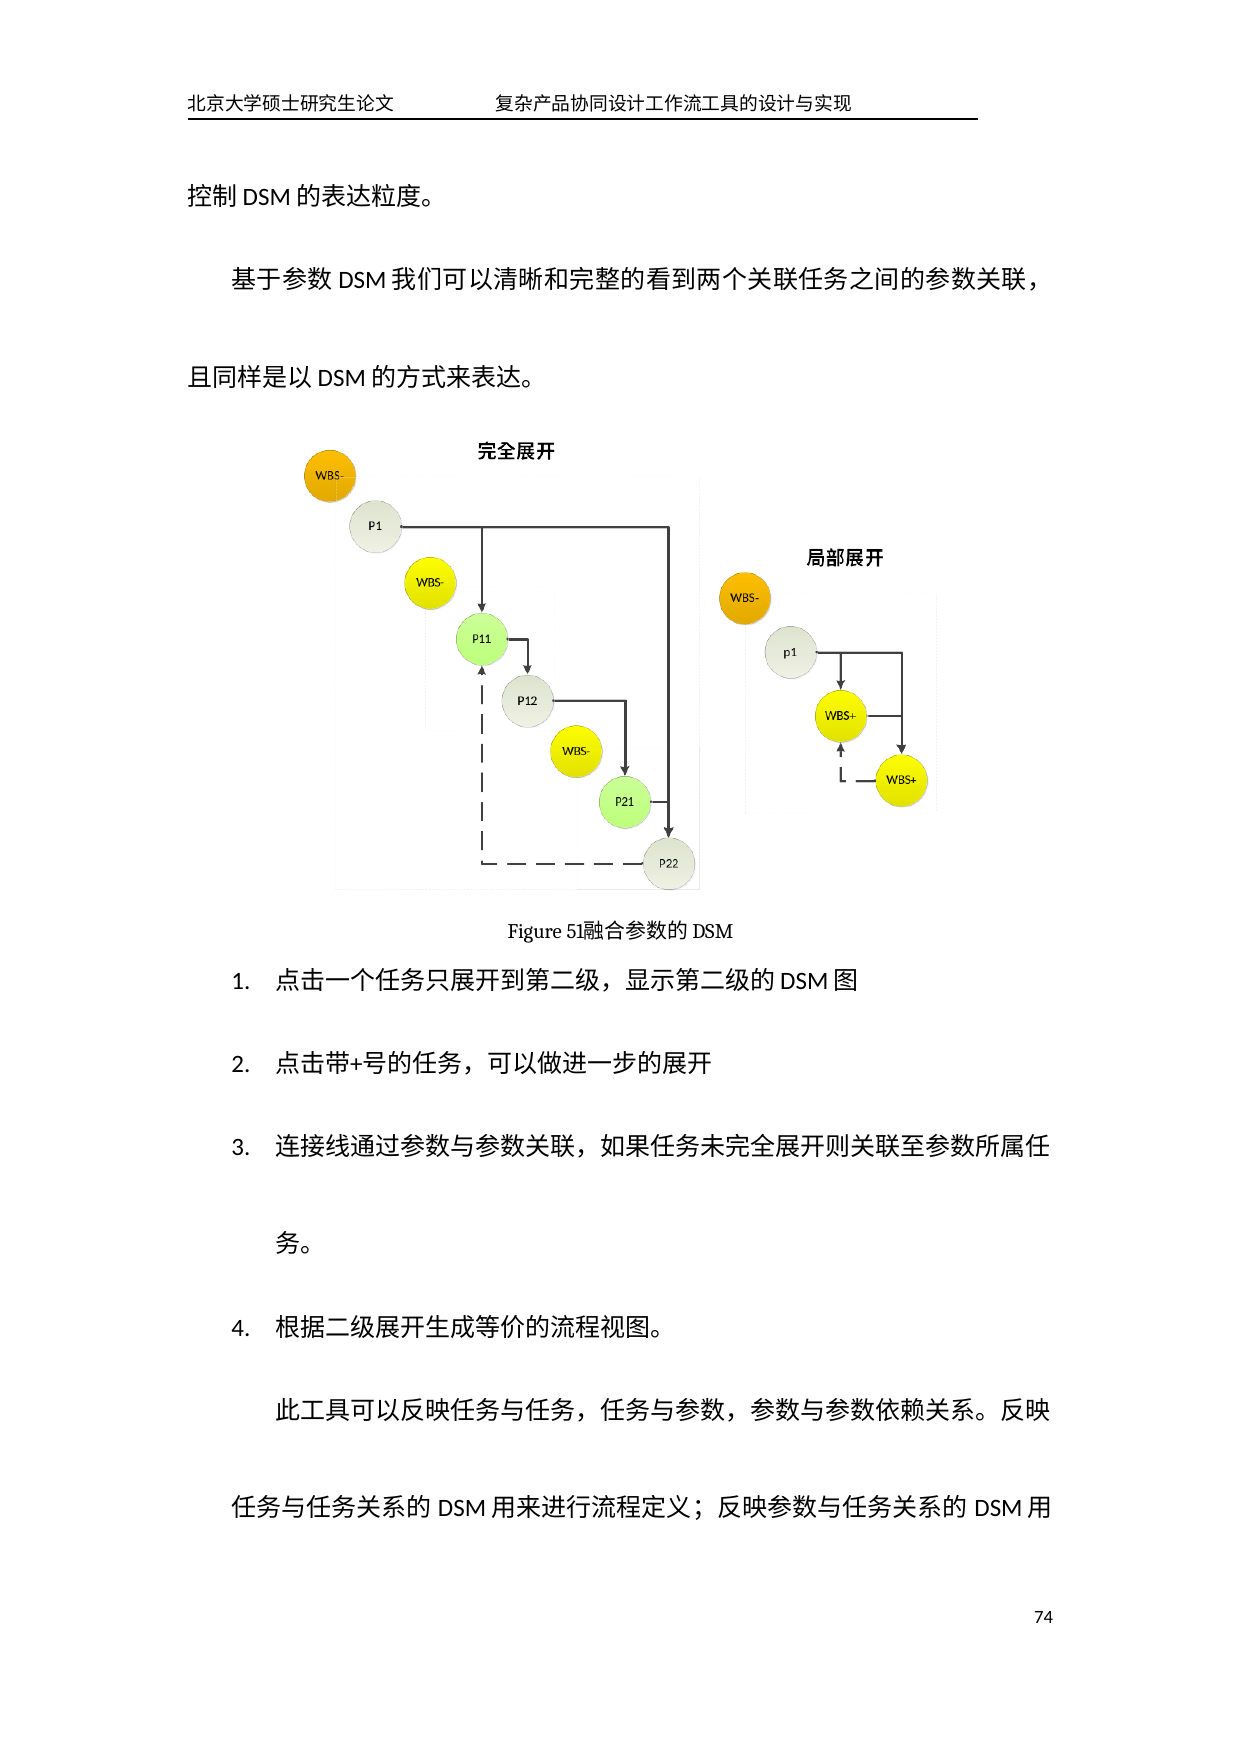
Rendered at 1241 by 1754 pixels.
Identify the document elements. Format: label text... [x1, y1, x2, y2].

list 连接线通过参数与参数关联，如果任务未完全展开则关联至参数所属任务。 [231, 1112, 1053, 1274]
text 基于参数DSM我们可以清晰和完整的看到两个关联任务之间的参数关联，且同样是以DSM的方式来表达。 [187, 245, 1053, 408]
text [187, 162, 1053, 227]
list 根据二级展开生成等价的流程视图。 [231, 1293, 1053, 1358]
text Figure 51融合参数的DSM [187, 913, 1053, 946]
list 点击带+号的任务，可以做进一步的展开 [231, 1029, 1053, 1094]
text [231, 1376, 1053, 1538]
list 点击一个任务只展开到第二级，显示第二级的DSM图 [231, 946, 1053, 1011]
